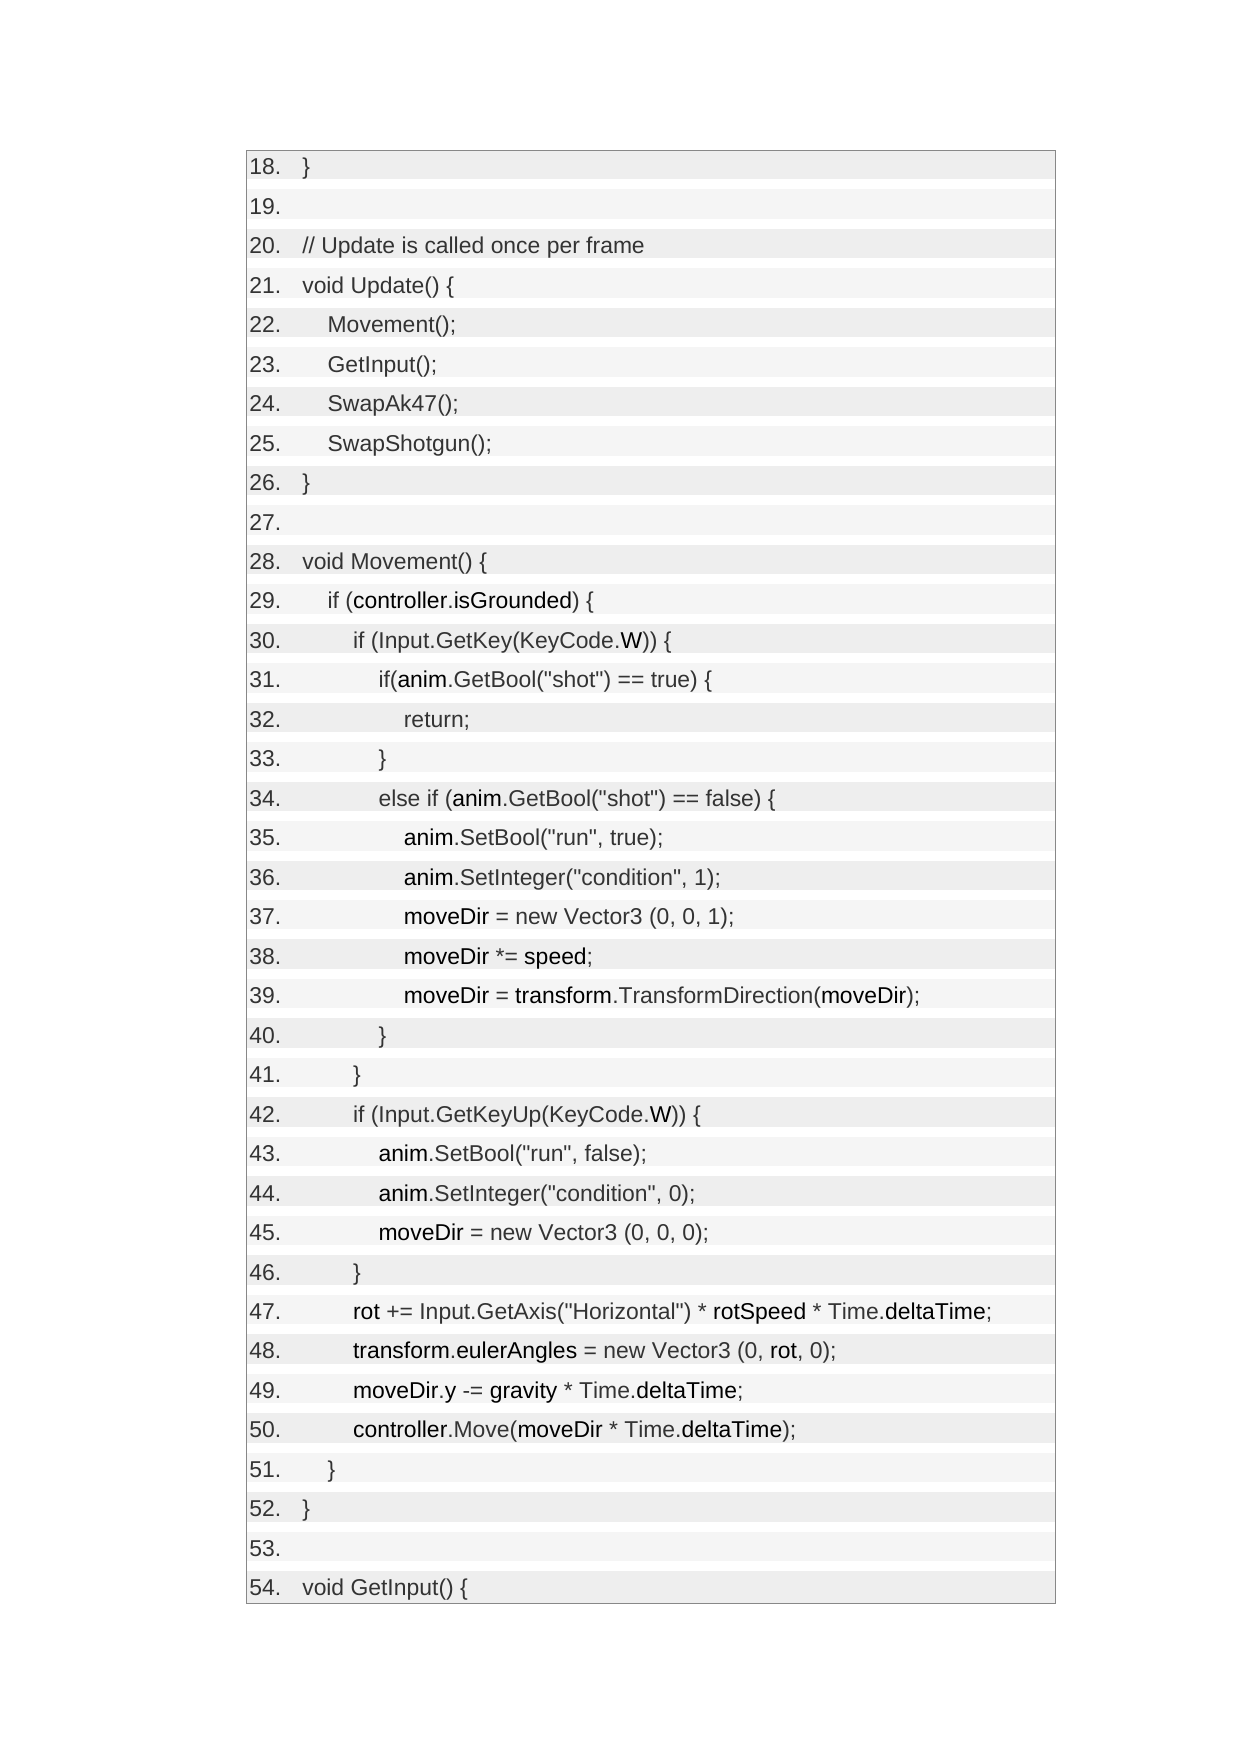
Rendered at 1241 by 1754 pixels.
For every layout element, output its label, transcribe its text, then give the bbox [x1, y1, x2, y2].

list GetInput(); [247, 347, 1055, 377]
list Movement(); [247, 308, 1055, 337]
list } [247, 151, 1055, 179]
list rot += Input.GetAxis("Horizontal") * rotSpeed * Time.deltaTime; [247, 1295, 1055, 1324]
list } [247, 1492, 1055, 1522]
list } [247, 1453, 1055, 1482]
list } [247, 1058, 1055, 1087]
list } [247, 1018, 1055, 1048]
list transform.eulerAngles = new Vector3 (0, rot, 0); [247, 1334, 1055, 1364]
list moveDir = transform.TransformDirection(moveDir); [247, 979, 1055, 1008]
list } [247, 742, 1055, 772]
list void Movement() { [247, 545, 1055, 574]
list anim.SetInteger("condition", 1); [247, 861, 1055, 890]
list anim.SetBool("run", false); [247, 1137, 1055, 1166]
list moveDir = new Vector3 (0, 0, 1); [247, 900, 1055, 929]
list if (Input.GetKeyUp(KeyCode.W)) { [247, 1097, 1055, 1127]
list void GetInput() { [247, 1571, 1055, 1603]
list // Update is called once per frame [247, 229, 1055, 258]
list anim.SetInteger("condition", 0); [247, 1176, 1055, 1206]
list if(anim.GetBool("shot") == true) { [247, 663, 1055, 693]
list } [247, 466, 1055, 495]
list return; [247, 703, 1055, 732]
list anim.SetBool("run", true); [247, 821, 1055, 851]
list moveDir.y -= gravity * Time.deltaTime; [247, 1374, 1055, 1403]
list SwapAk47(); [247, 387, 1055, 416]
list moveDir *= speed; [247, 939, 1055, 969]
list if (Input.GetKey(KeyCode.W)) { [247, 624, 1055, 653]
list SwapShotgun(); [247, 426, 1055, 456]
list void Update() { [247, 268, 1055, 298]
list moveDir = new Vector3 (0, 0, 0); [247, 1216, 1055, 1245]
list else if (anim.GetBool("shot") == false) { [247, 782, 1055, 811]
list controller.Move(moveDir * Time.deltaTime); [247, 1413, 1055, 1443]
list if (controller.isGrounded) { [247, 584, 1055, 614]
list } [247, 1255, 1055, 1285]
